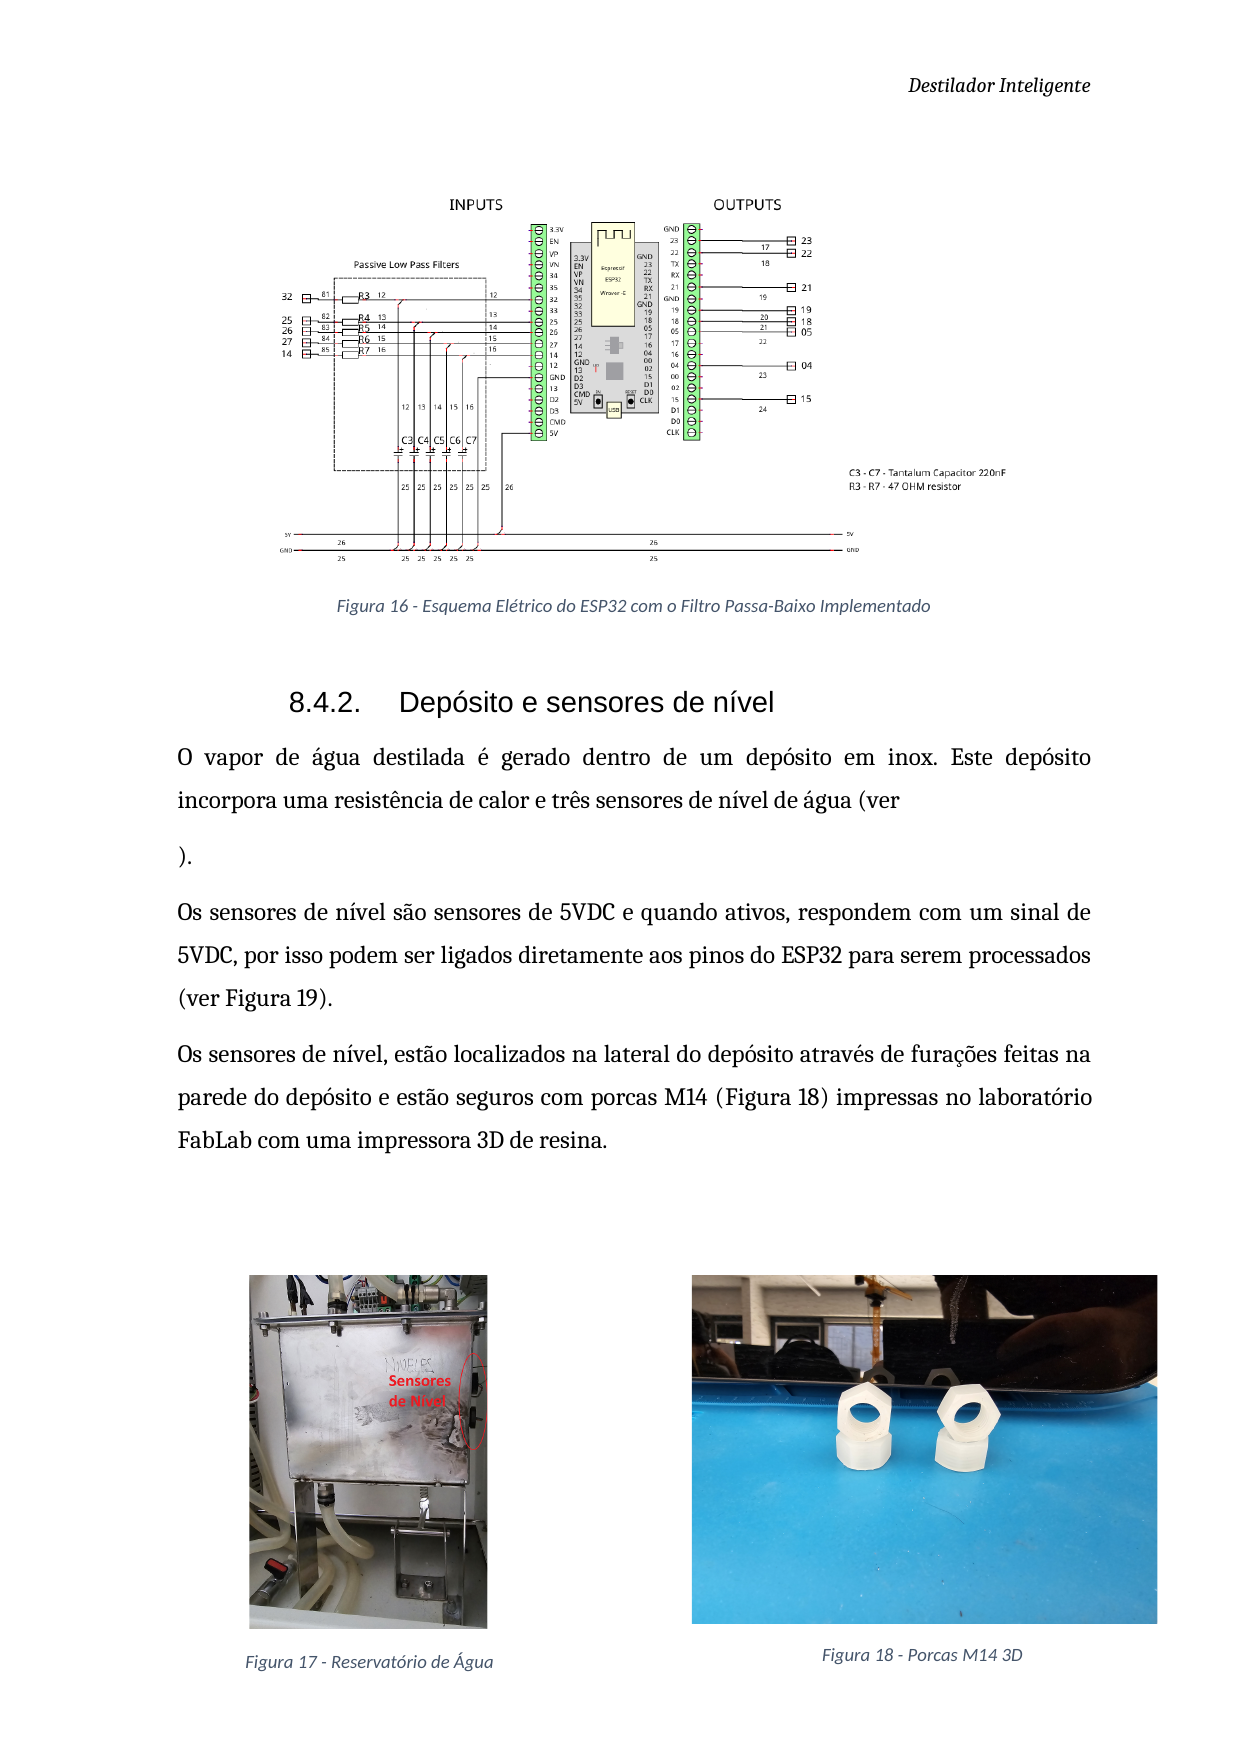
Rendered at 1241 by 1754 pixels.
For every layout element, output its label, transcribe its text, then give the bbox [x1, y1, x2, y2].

text Os sensores de nível são sensores de 5VDC e quando ativos, respondem com um sinal de 5VDC, por isso podem ser ligados diretamente aos pinos do ESP32 para serem processados (ver Figura 19). [177, 898, 1092, 1013]
picture [263, 177, 1007, 568]
picture [691, 1275, 1158, 1624]
text Os sensores de nível, estão localizados na lateral do depósito através de furações feitas na parede do depósito e estão seguros com porcas M14 (Figura 17) impressas no laboratório FabLab com uma impressora 3D de resina. [177, 1039, 1092, 1154]
text Figura 16 - Esquema Elétrico do ESP32 com o Filtro Passa-Baixo Implementado [177, 594, 1092, 617]
subtitle Depósito e sensores de nível [288, 685, 1092, 718]
picture [249, 1275, 488, 1629]
text O vapor de água destilada é gerado dentro de um depósito em inox. Este depósito incorpora uma resistência de calor e três sensores de nível de água (ver [177, 743, 1092, 815]
text Figura 18). [177, 842, 1092, 871]
